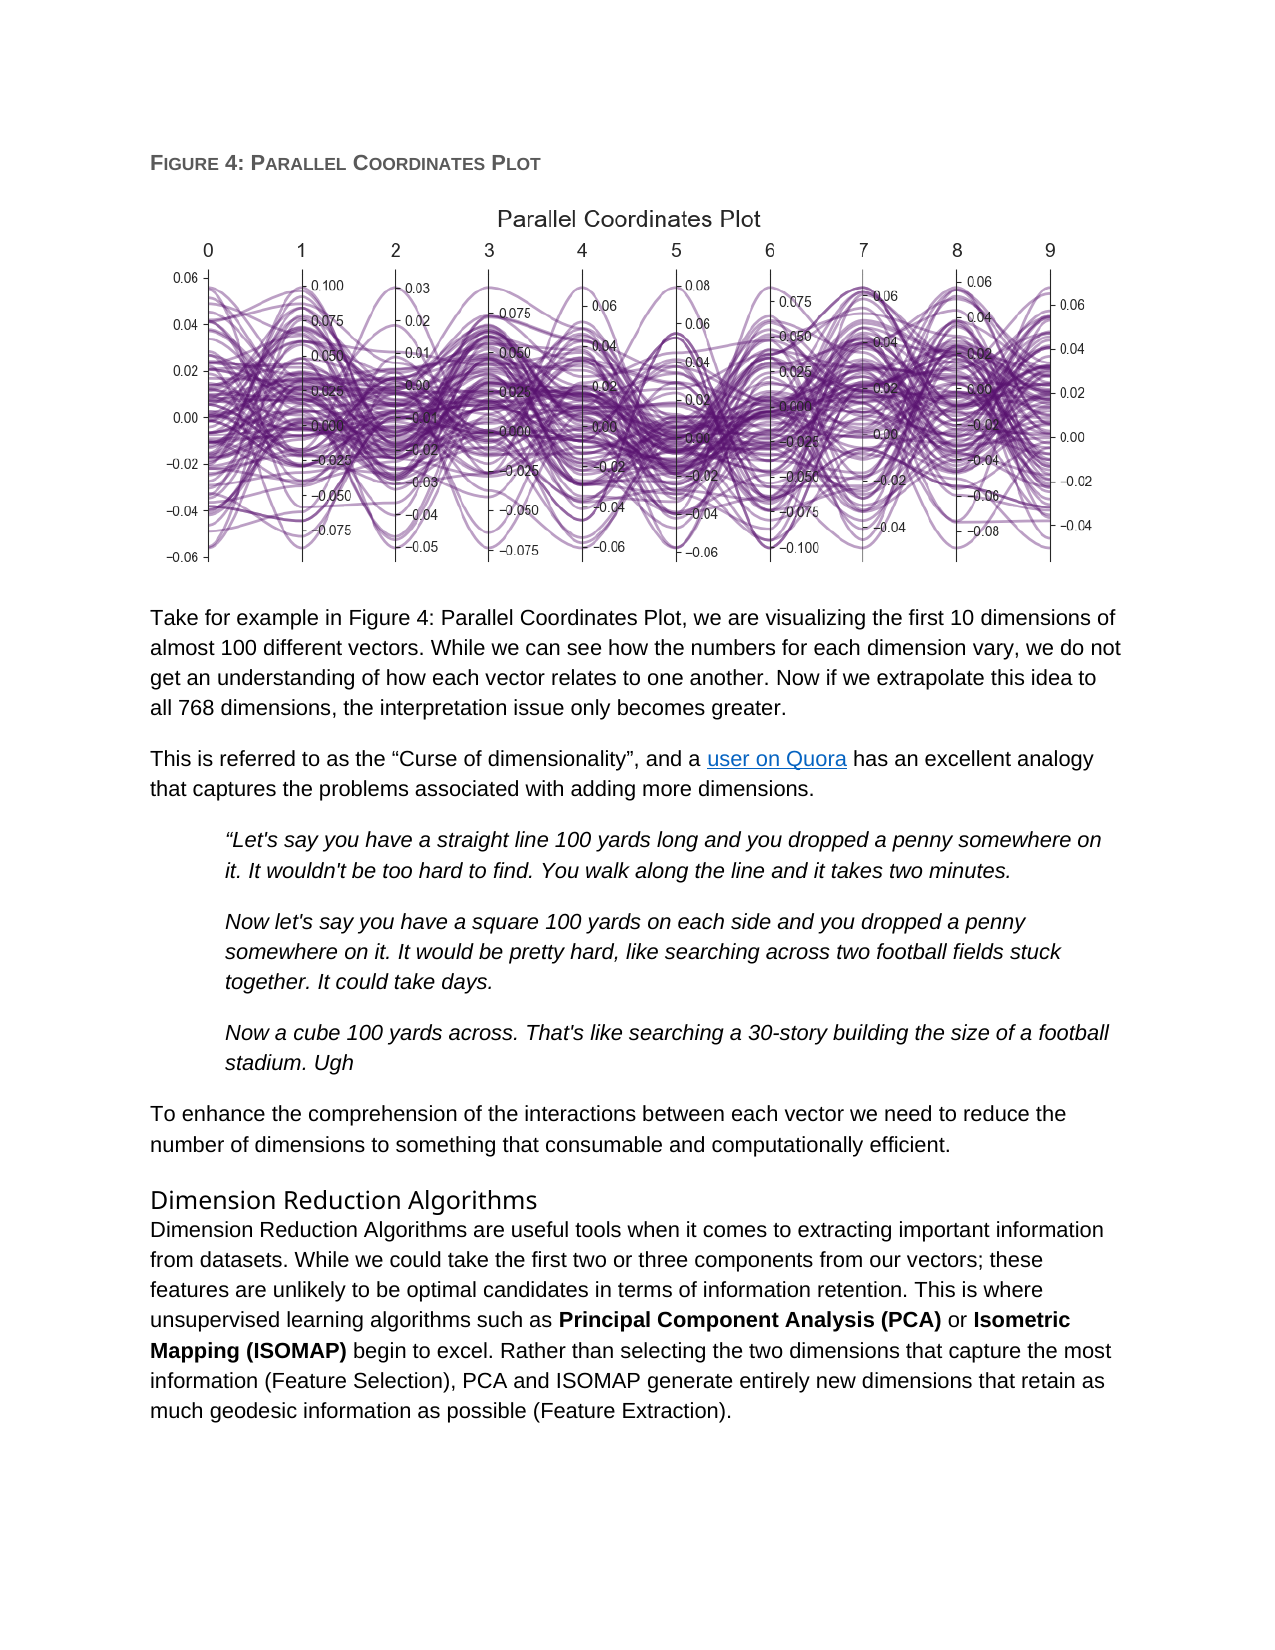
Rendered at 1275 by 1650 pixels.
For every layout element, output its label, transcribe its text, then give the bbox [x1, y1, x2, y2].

text “Let's say you have a straight line 100 yards long and you dropped a penny somewhere on it. It wouldn't be too hard to find. You walk along the line and it takes two minutes. [225, 827, 1125, 883]
text Dimension Reduction Algorithms are useful tools when it comes to extracting important information from datasets. While we could take the first two or three components from our vectors; these features are unlikely to be optimal candidates in terms of information retention. This is where unsupervised learning algorithms such as Principal Component Analysis (PCA) or Isometric Mapping (ISOMAP) begin to excel. Rather than selecting the two dimensions that capture the most information (Feature Selection), PCA and ISOMAP generate entirely new dimensions that retain as much geodesic information as possible (Feature Extraction). [150, 1217, 1125, 1423]
subtitle Dimension Reduction Algorithms [150, 1183, 1125, 1217]
text This is referred to as the “Curse of dimensionality”, and a user on Quora has an excellent analogy that captures the problems associated with adding more dimensions. [150, 746, 1125, 802]
picture [150, 196, 1107, 579]
text Take for example in Figure 4: Parallel Coordinates Plot, we are visualizing the first 10 dimensions of almost 100 different vectors. While we can see how the numbers for each dimension vary, we do not get an understanding of how each vector relates to one another. Now if we extrapolate this idea to all 768 dimensions, the interpretation issue only becomes greater. [150, 604, 1125, 720]
text Now let's say you have a square 100 yards on each side and you dropped a penny somewhere on it. It would be pretty hard, like searching across two football fields stuck together. It could take days. [225, 909, 1125, 994]
text Now a cube 100 yards across. That's like searching a 30-story building the size of a football stadium. Ugh [225, 1020, 1125, 1076]
text To enhance the comprehension of the interactions between each vector we need to reduce the number of dimensions to something that consumable and computationally efficient. [150, 1101, 1125, 1157]
